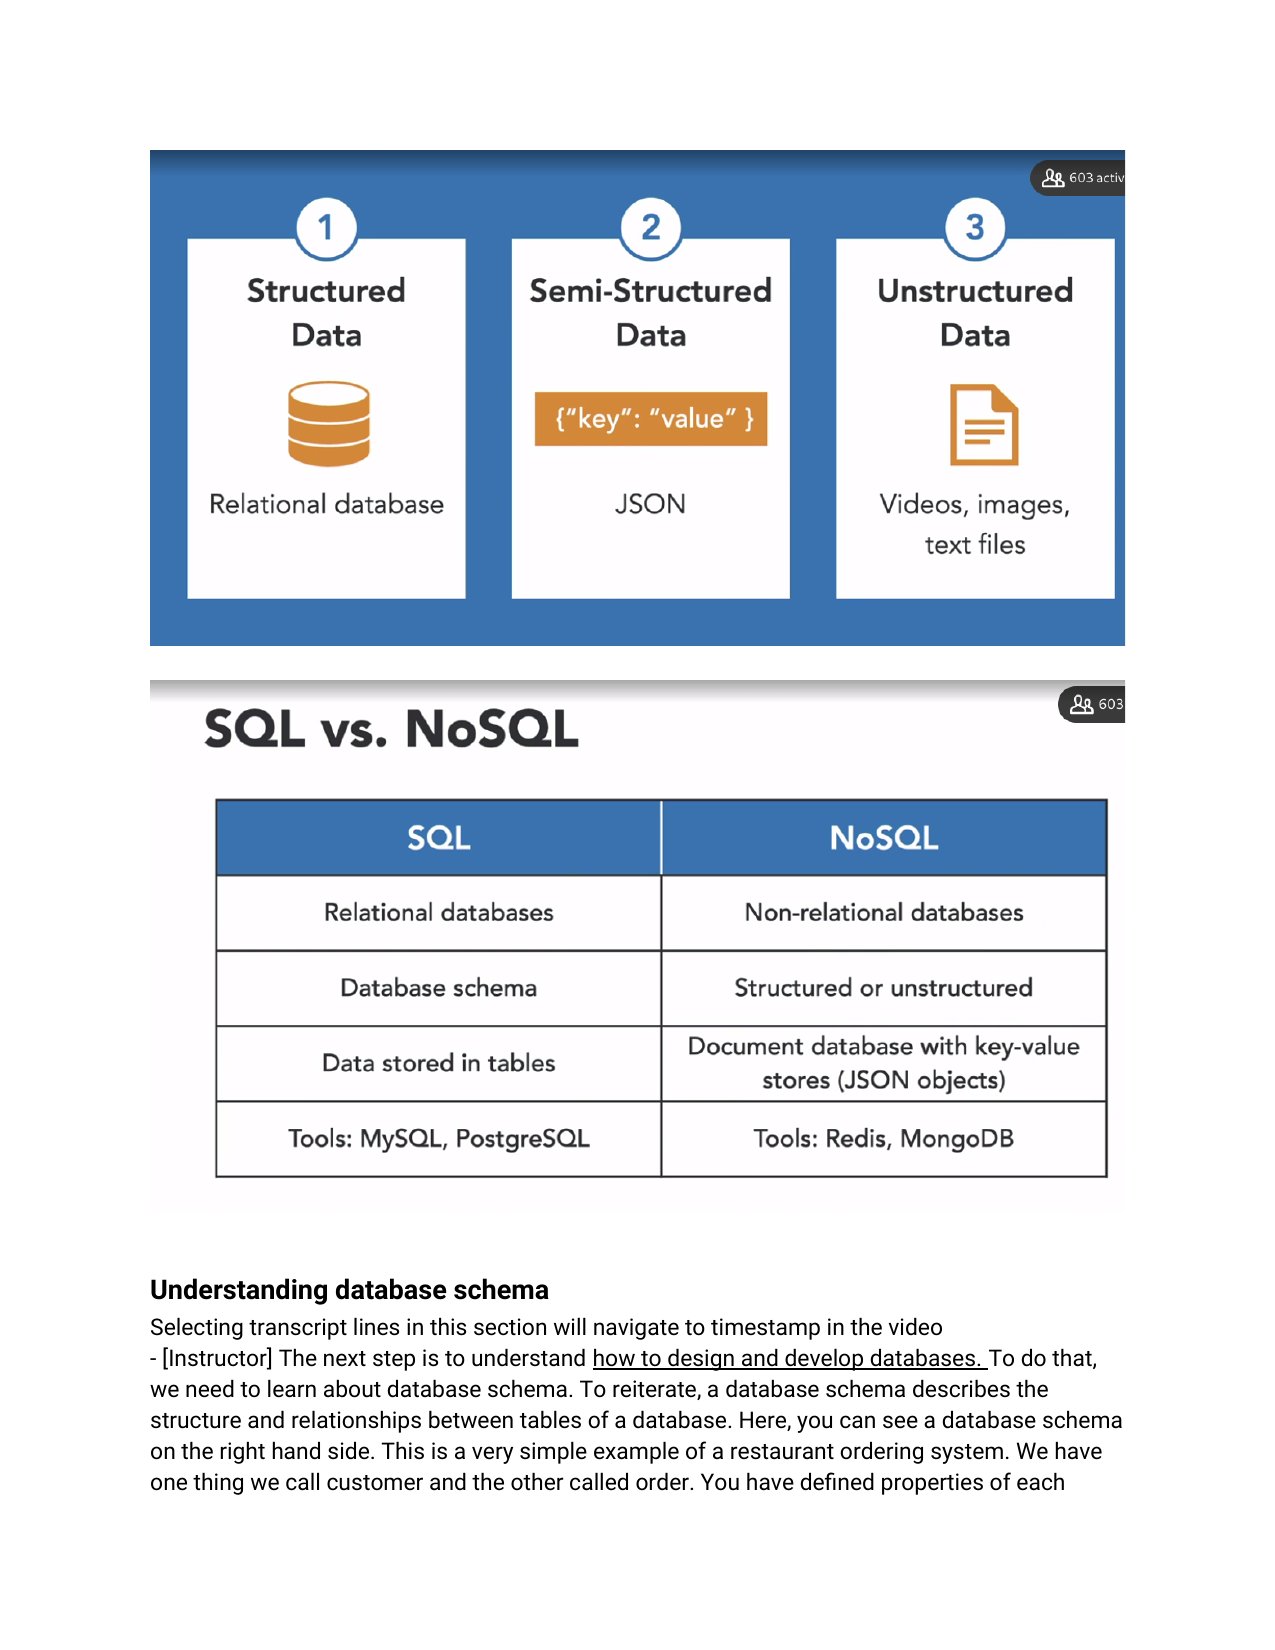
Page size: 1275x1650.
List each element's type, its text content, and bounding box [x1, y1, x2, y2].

subtitle Understanding database schema [150, 1274, 1125, 1306]
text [150, 1345, 1125, 1496]
text Selecting transcript lines in this section will navigate to timestamp in the video [150, 1314, 1125, 1341]
picture [150, 150, 1125, 646]
picture [150, 680, 1125, 1212]
